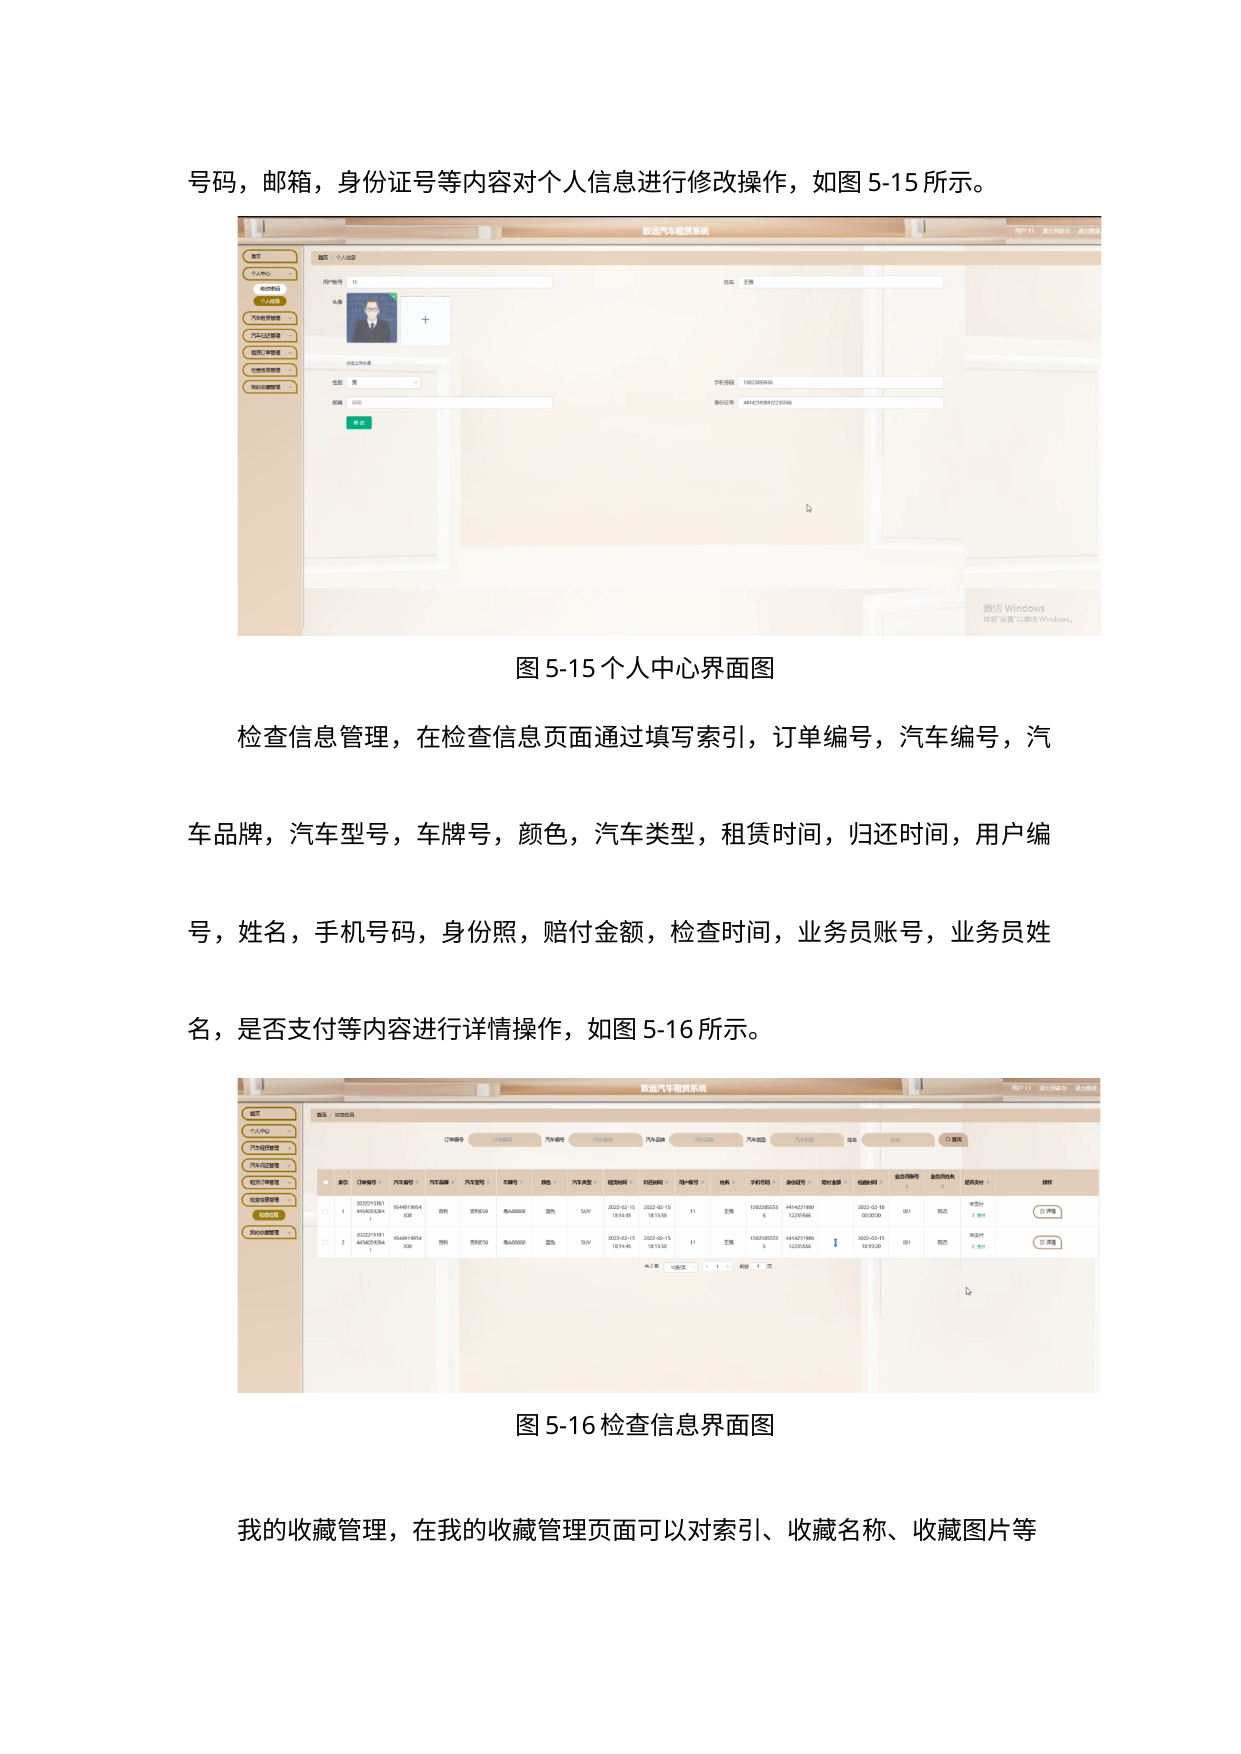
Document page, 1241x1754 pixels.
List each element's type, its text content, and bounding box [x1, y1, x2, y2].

text 图5-16检查信息界面图 [187, 1405, 1053, 1442]
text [187, 1511, 1053, 1547]
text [187, 162, 1053, 198]
text 检查信息管理，在检查信息页面通过填写索引，订单编号，汽车编号，汽车品牌，汽车型号，车牌号，颜色，汽车类型，租赁时间，归还时间，用户编号，姓名，手机号码，身份照，赔付金额，检查时间，业务员账号，业务员姓名，是否支付等内容进行详情操作，如图5-16所示。 [187, 703, 1053, 1061]
picture [237, 216, 1102, 636]
picture [237, 1078, 1101, 1393]
text 图5-15个人中心界面图 [187, 649, 1053, 685]
